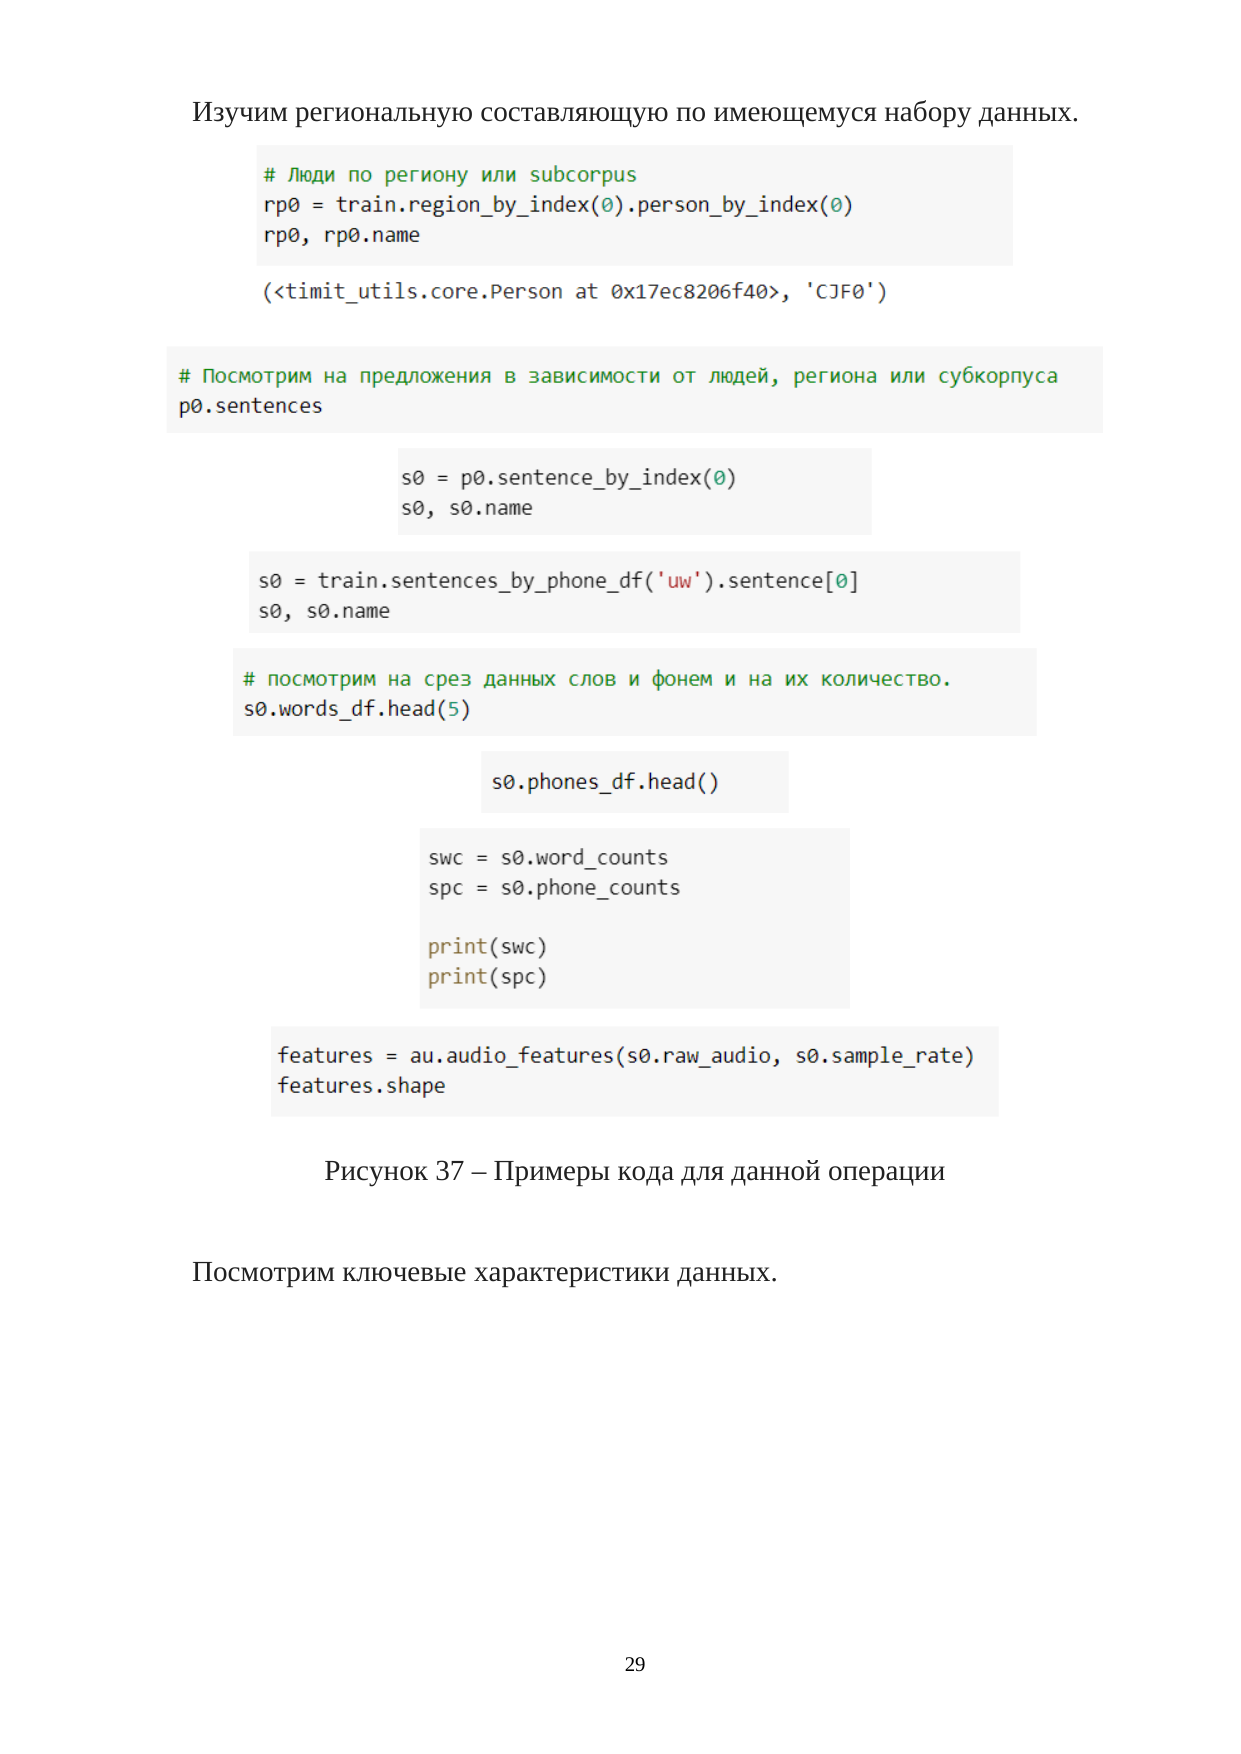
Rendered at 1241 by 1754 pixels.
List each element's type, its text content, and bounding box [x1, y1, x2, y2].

picture [398, 447, 872, 535]
picture [256, 144, 1013, 330]
picture [419, 827, 850, 1010]
picture [249, 549, 1021, 633]
picture [271, 1024, 999, 1118]
text Посмотрим ключевые характеристики данных. [118, 1254, 1152, 1287]
text Изучим региональную составляющую по имеющемуся набору данных. [118, 94, 1152, 128]
text Рисунок 37 – Примеры кода для данной операции [118, 1153, 1152, 1187]
picture [166, 344, 1103, 433]
picture [481, 750, 789, 813]
picture [233, 647, 1037, 736]
